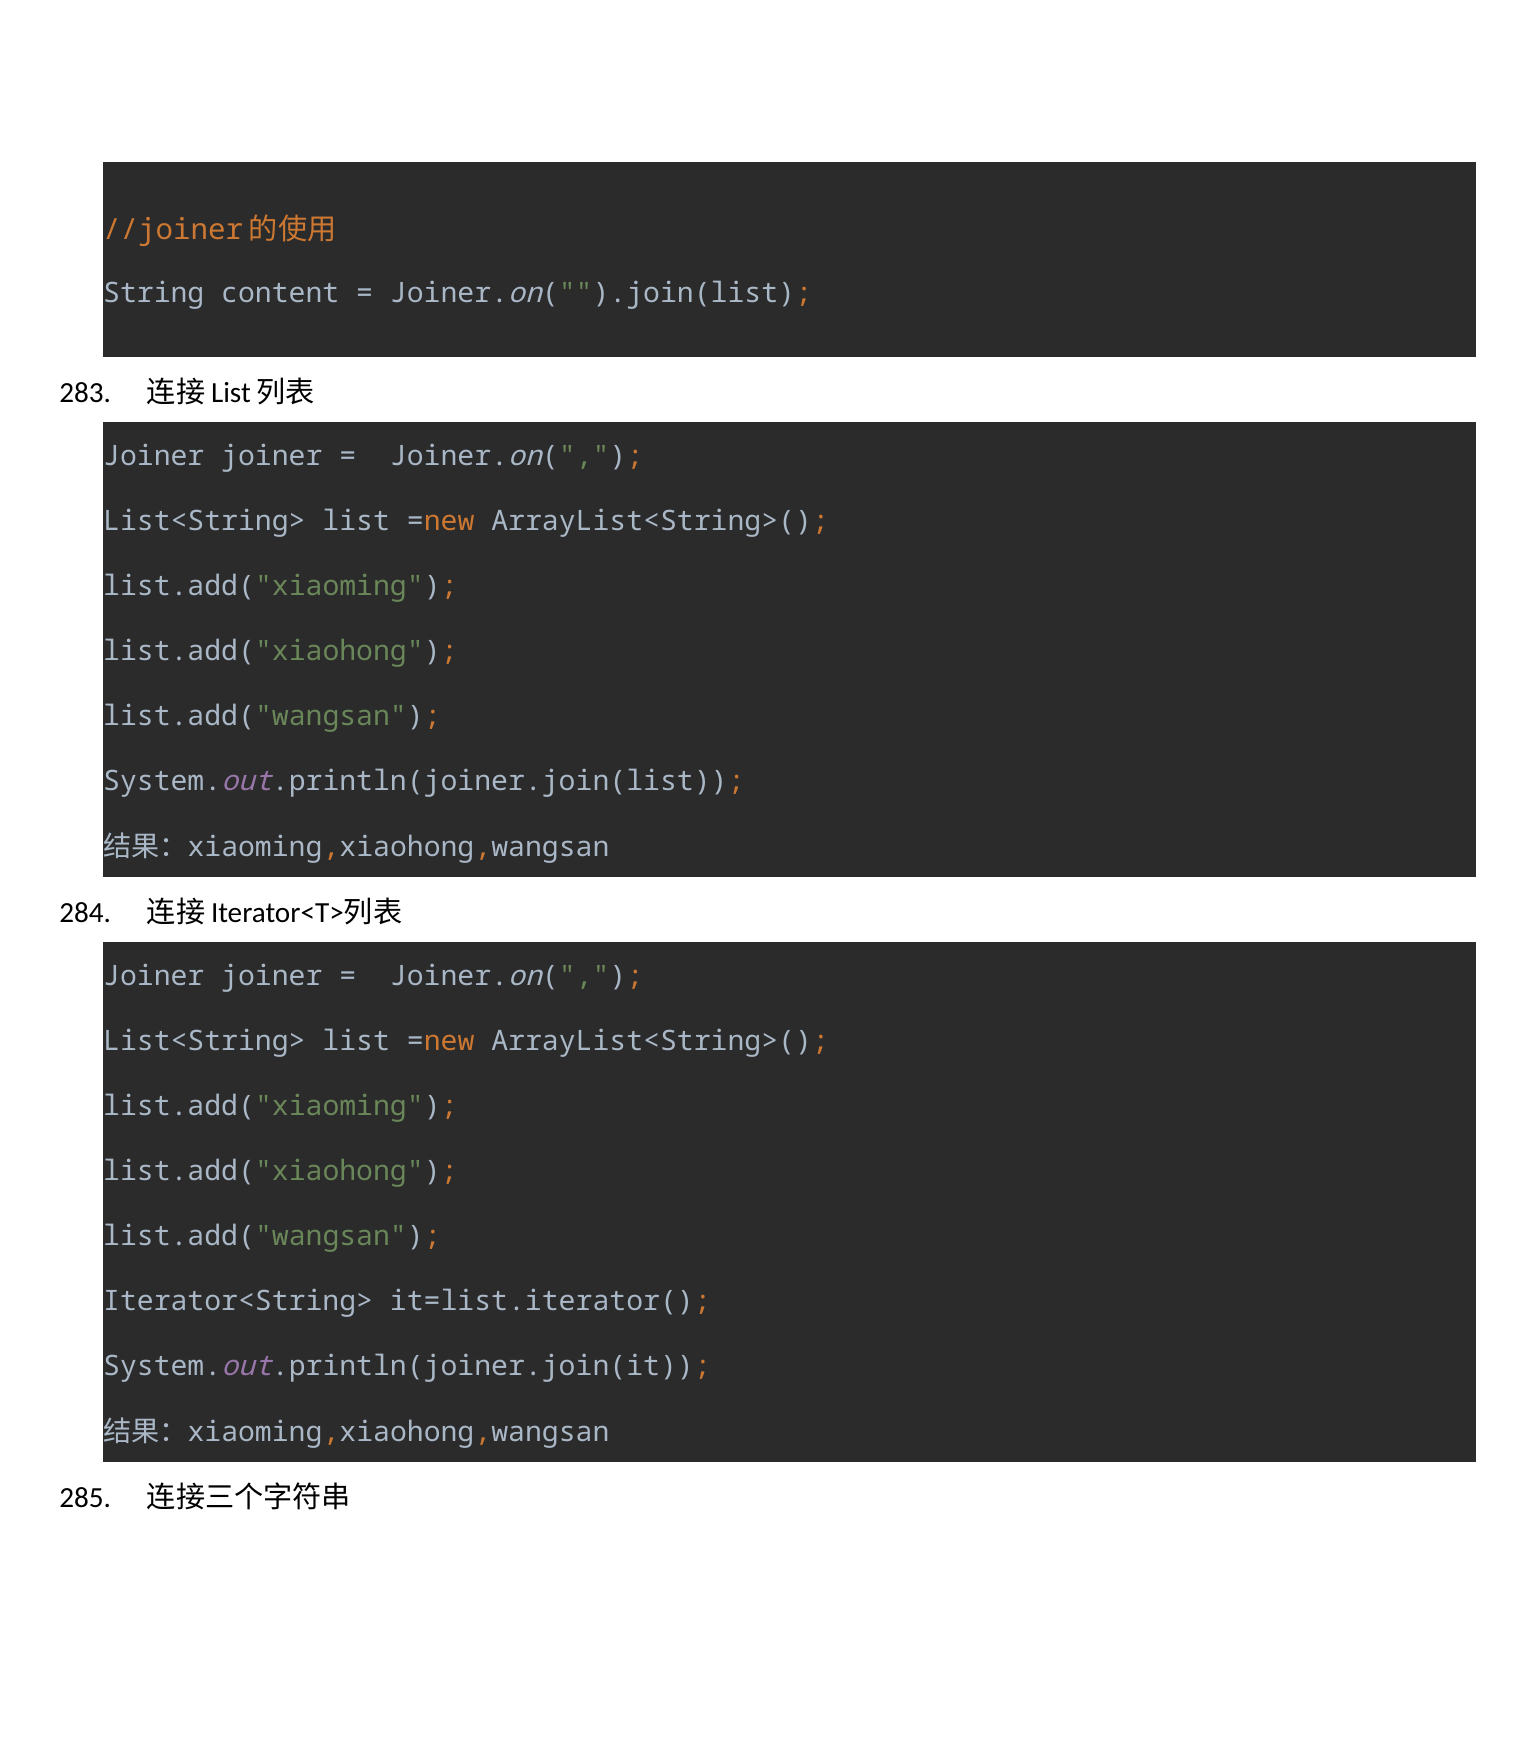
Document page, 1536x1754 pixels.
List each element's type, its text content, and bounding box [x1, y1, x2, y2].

list 连接三个字符串 [59, 1462, 1476, 1527]
list Joiner joiner = Joiner.on(","); List<String> list =new ArrayList<String>(); list.add("xiaoming"); list.add("xiaohong"); list.add("wangsan"); Iterator<String> it=list.iterator(); System.out.println(joiner.join(it)); 结果：xiaoming,xiaohong,wangsan [103, 942, 1476, 1462]
list Joiner joiner = Joiner.on(","); List<String> list =new ArrayList<String>(); list.add("xiaoming"); list.add("xiaohong"); list.add("wangsan"); System.out.println(joiner.join(list)); [103, 422, 1476, 812]
list 结果：xiaoming,xiaohong,wangsan [103, 812, 1476, 877]
list 连接Iterator<T>列表 [59, 877, 1476, 942]
list //joiner的使用 [103, 194, 1476, 259]
list 连接List列表 [59, 357, 1476, 422]
list String content = Joiner.on("").join(list); [103, 259, 1476, 324]
